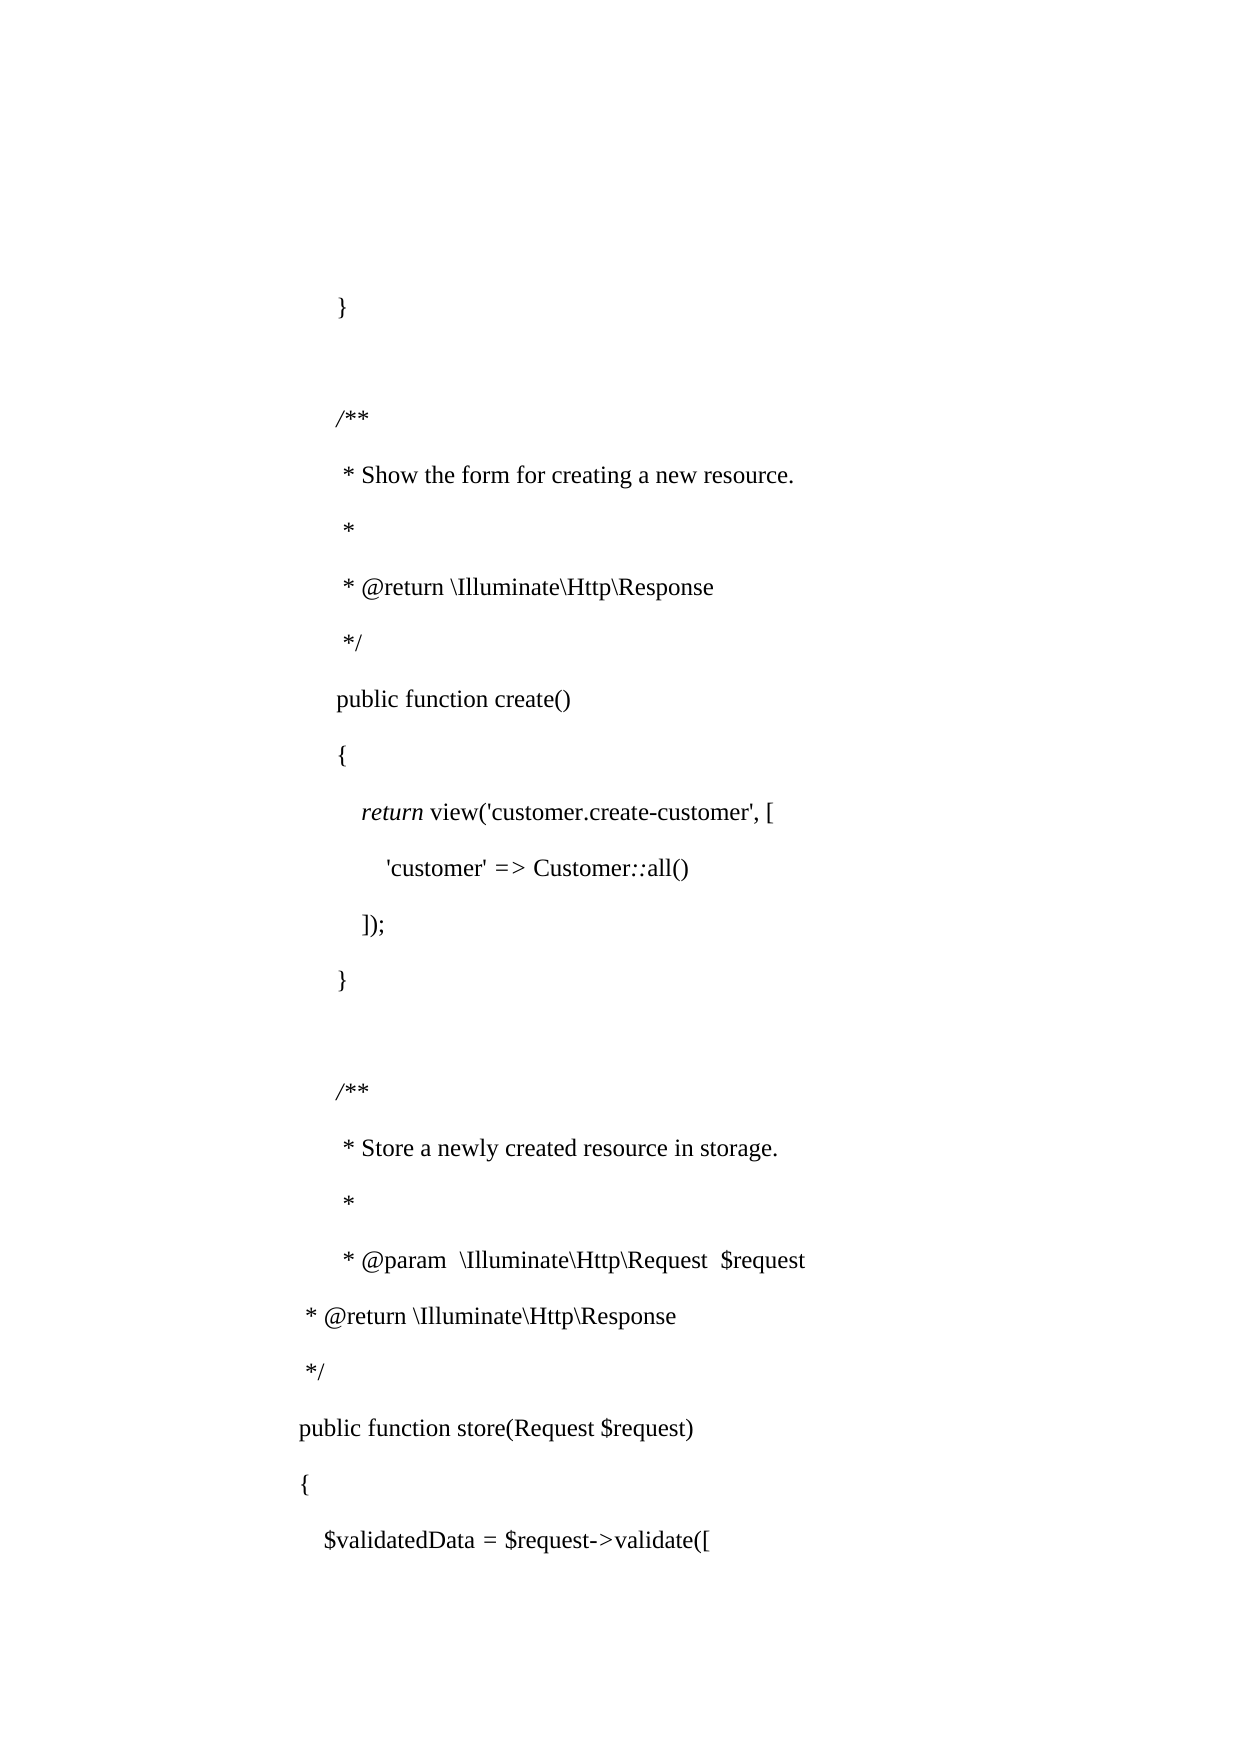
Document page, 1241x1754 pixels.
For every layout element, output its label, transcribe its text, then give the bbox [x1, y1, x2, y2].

subtitle 'customer' => Customer::all() [311, 853, 1063, 881]
subtitle } [311, 965, 1063, 993]
subtitle * Show the form for creating a new resource. [311, 460, 1063, 489]
subtitle { [311, 741, 1063, 769]
subtitle */ [274, 1357, 1063, 1386]
subtitle * Store a newly created resource in storage. [311, 1133, 1063, 1162]
subtitle /** [311, 404, 1063, 433]
subtitle */ [311, 628, 1063, 657]
subtitle * @return \Illuminate\Http\Response [311, 572, 1063, 601]
subtitle } [311, 292, 1063, 321]
subtitle public function create() [311, 684, 1063, 713]
subtitle $validatedData = $request->validate([ [274, 1525, 1063, 1554]
subtitle { [274, 1469, 1063, 1498]
subtitle * @param \Illuminate\Http\Request $request [311, 1245, 1063, 1274]
subtitle ]); [311, 909, 1063, 937]
subtitle /** [311, 1077, 1063, 1106]
subtitle public function store(Request $request) [274, 1413, 1063, 1442]
subtitle * [311, 1189, 1063, 1218]
subtitle * @return \Illuminate\Http\Response [274, 1301, 1063, 1330]
subtitle return view('customer.create-customer', [ [311, 797, 1063, 825]
subtitle * [311, 516, 1063, 545]
